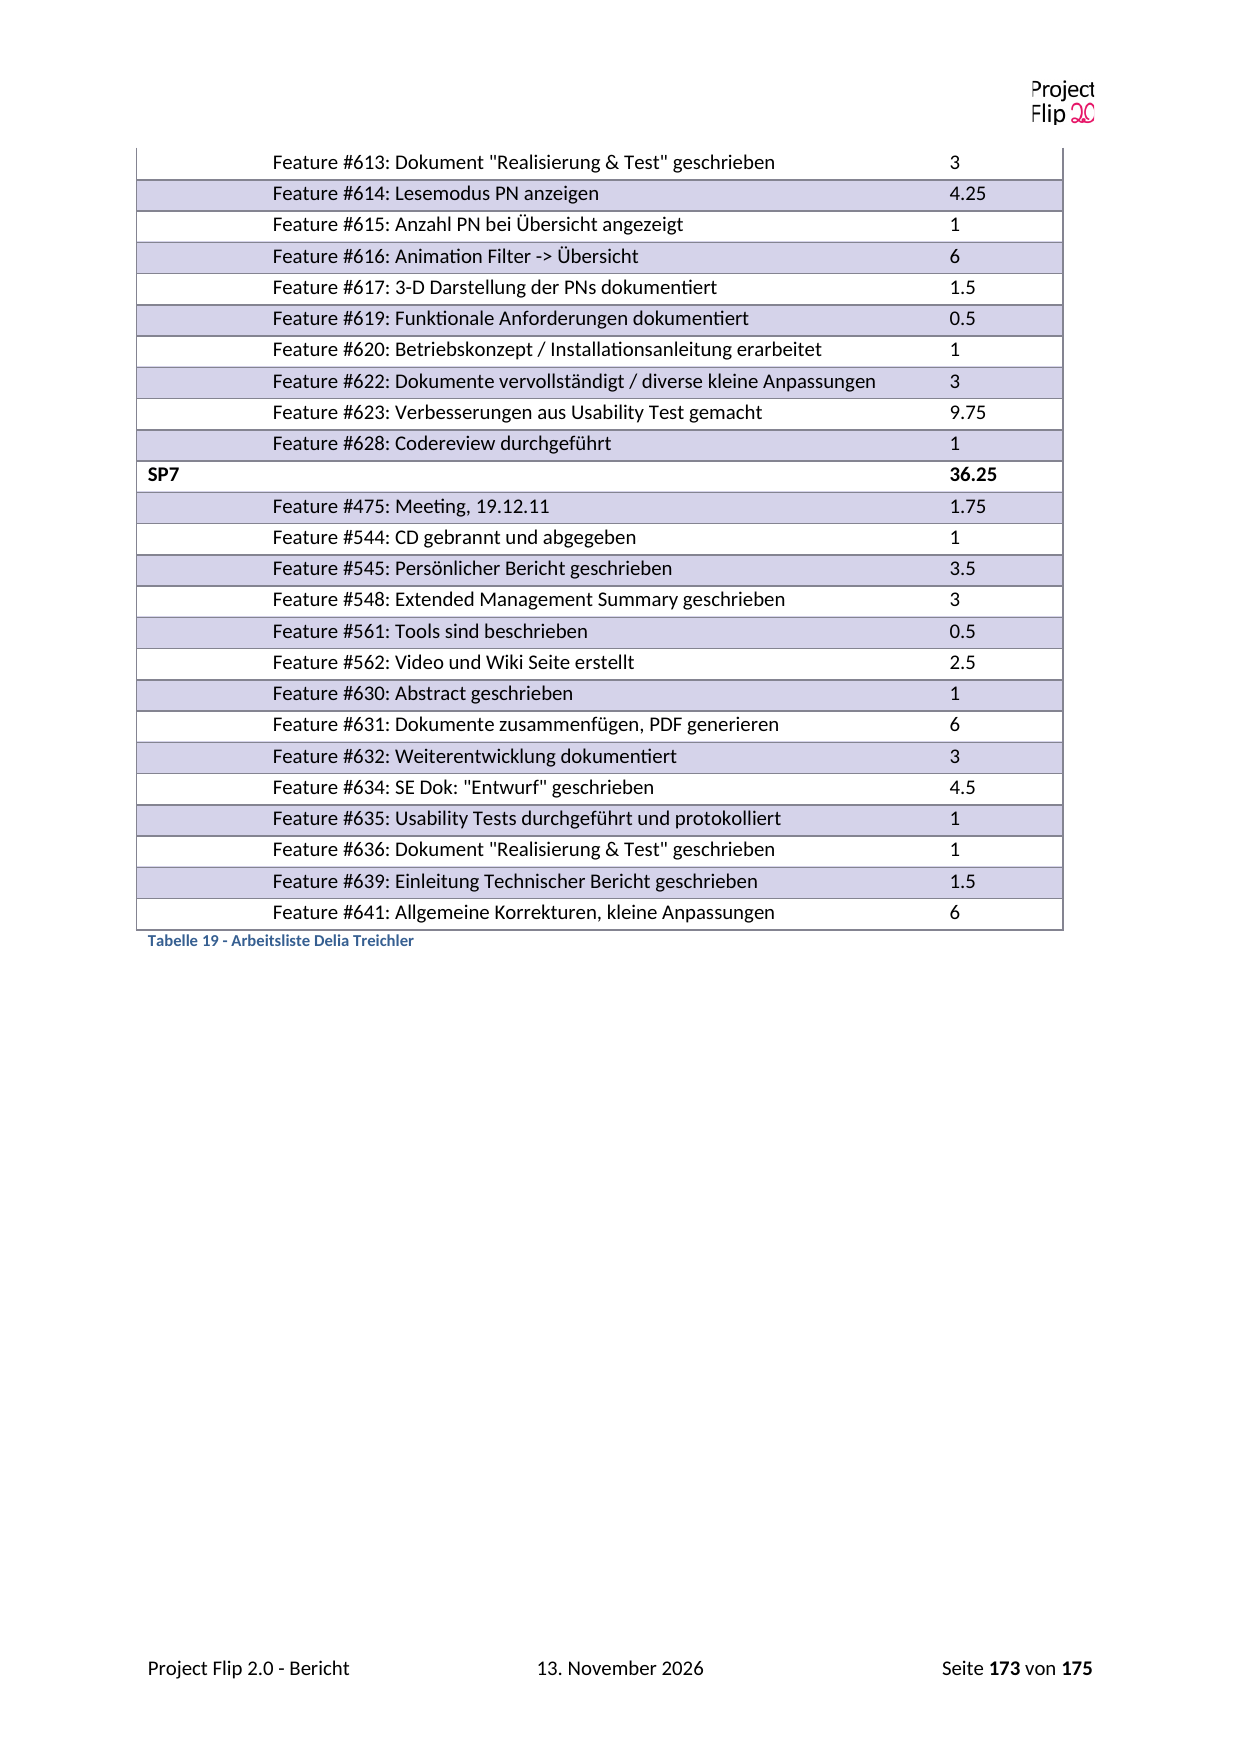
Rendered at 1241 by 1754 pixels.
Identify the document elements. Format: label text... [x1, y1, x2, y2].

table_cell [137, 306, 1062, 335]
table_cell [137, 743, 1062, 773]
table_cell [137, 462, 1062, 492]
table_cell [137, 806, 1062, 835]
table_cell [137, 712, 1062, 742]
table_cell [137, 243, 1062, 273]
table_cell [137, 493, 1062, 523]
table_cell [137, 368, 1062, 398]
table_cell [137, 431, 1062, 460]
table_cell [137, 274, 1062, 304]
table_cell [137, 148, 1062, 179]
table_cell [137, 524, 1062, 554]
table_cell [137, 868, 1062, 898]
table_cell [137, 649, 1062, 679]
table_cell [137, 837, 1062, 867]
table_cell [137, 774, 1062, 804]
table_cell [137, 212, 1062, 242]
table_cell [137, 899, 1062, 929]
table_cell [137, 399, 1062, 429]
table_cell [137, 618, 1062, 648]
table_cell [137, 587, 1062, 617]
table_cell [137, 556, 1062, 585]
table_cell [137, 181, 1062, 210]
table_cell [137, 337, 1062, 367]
picture [1081, 79, 1097, 124]
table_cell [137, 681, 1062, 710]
